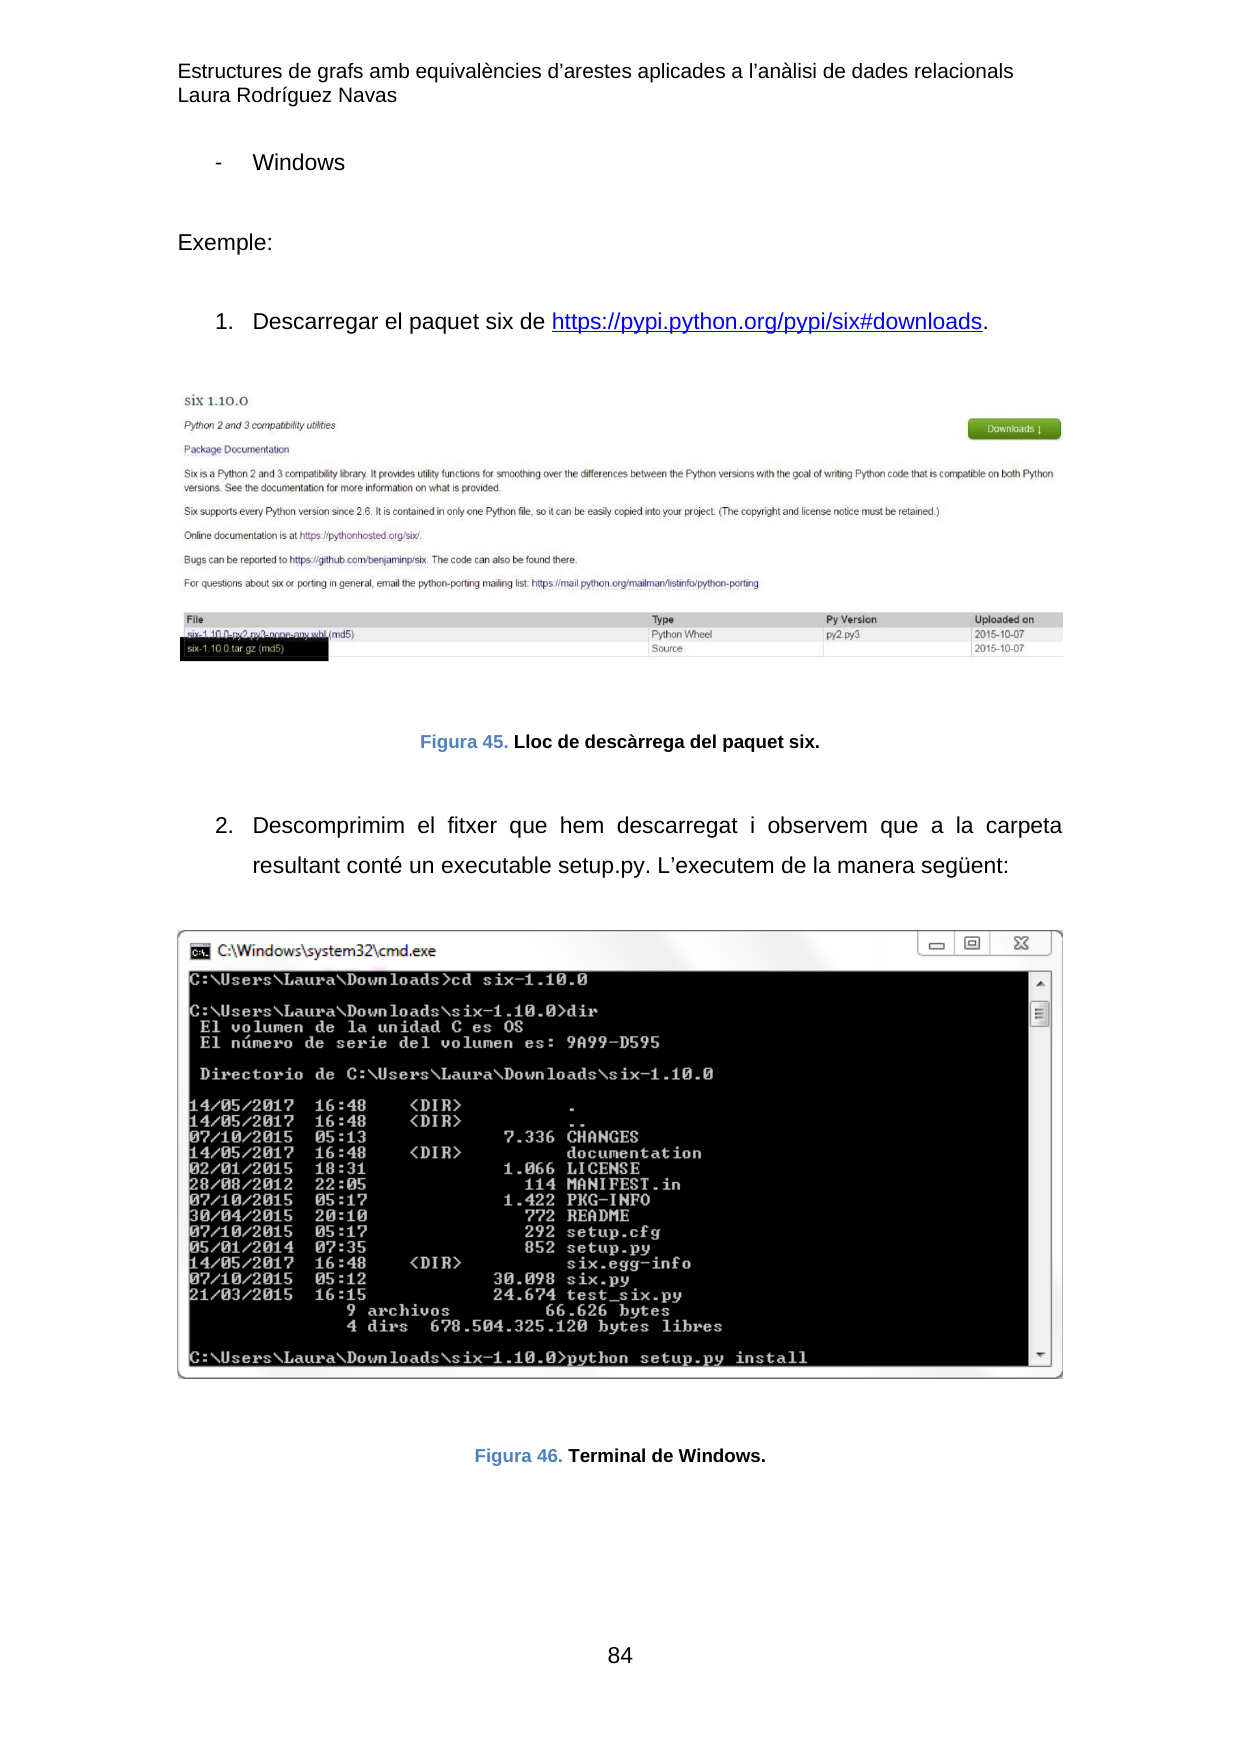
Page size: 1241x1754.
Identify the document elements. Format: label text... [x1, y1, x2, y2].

list Descomprimim el fitxer que hem descarregat i observem que a la carpeta resultant conté un executable setup.py. L’executem de la manera següent: [215, 812, 1063, 878]
text Exemple: [177, 229, 1063, 255]
picture [177, 930, 1063, 1379]
list Windows [215, 148, 1063, 176]
picture [177, 387, 1063, 665]
list Descarregar el paquet six de https://pypi.python.org/pypi/six#downloads. [215, 308, 1063, 334]
